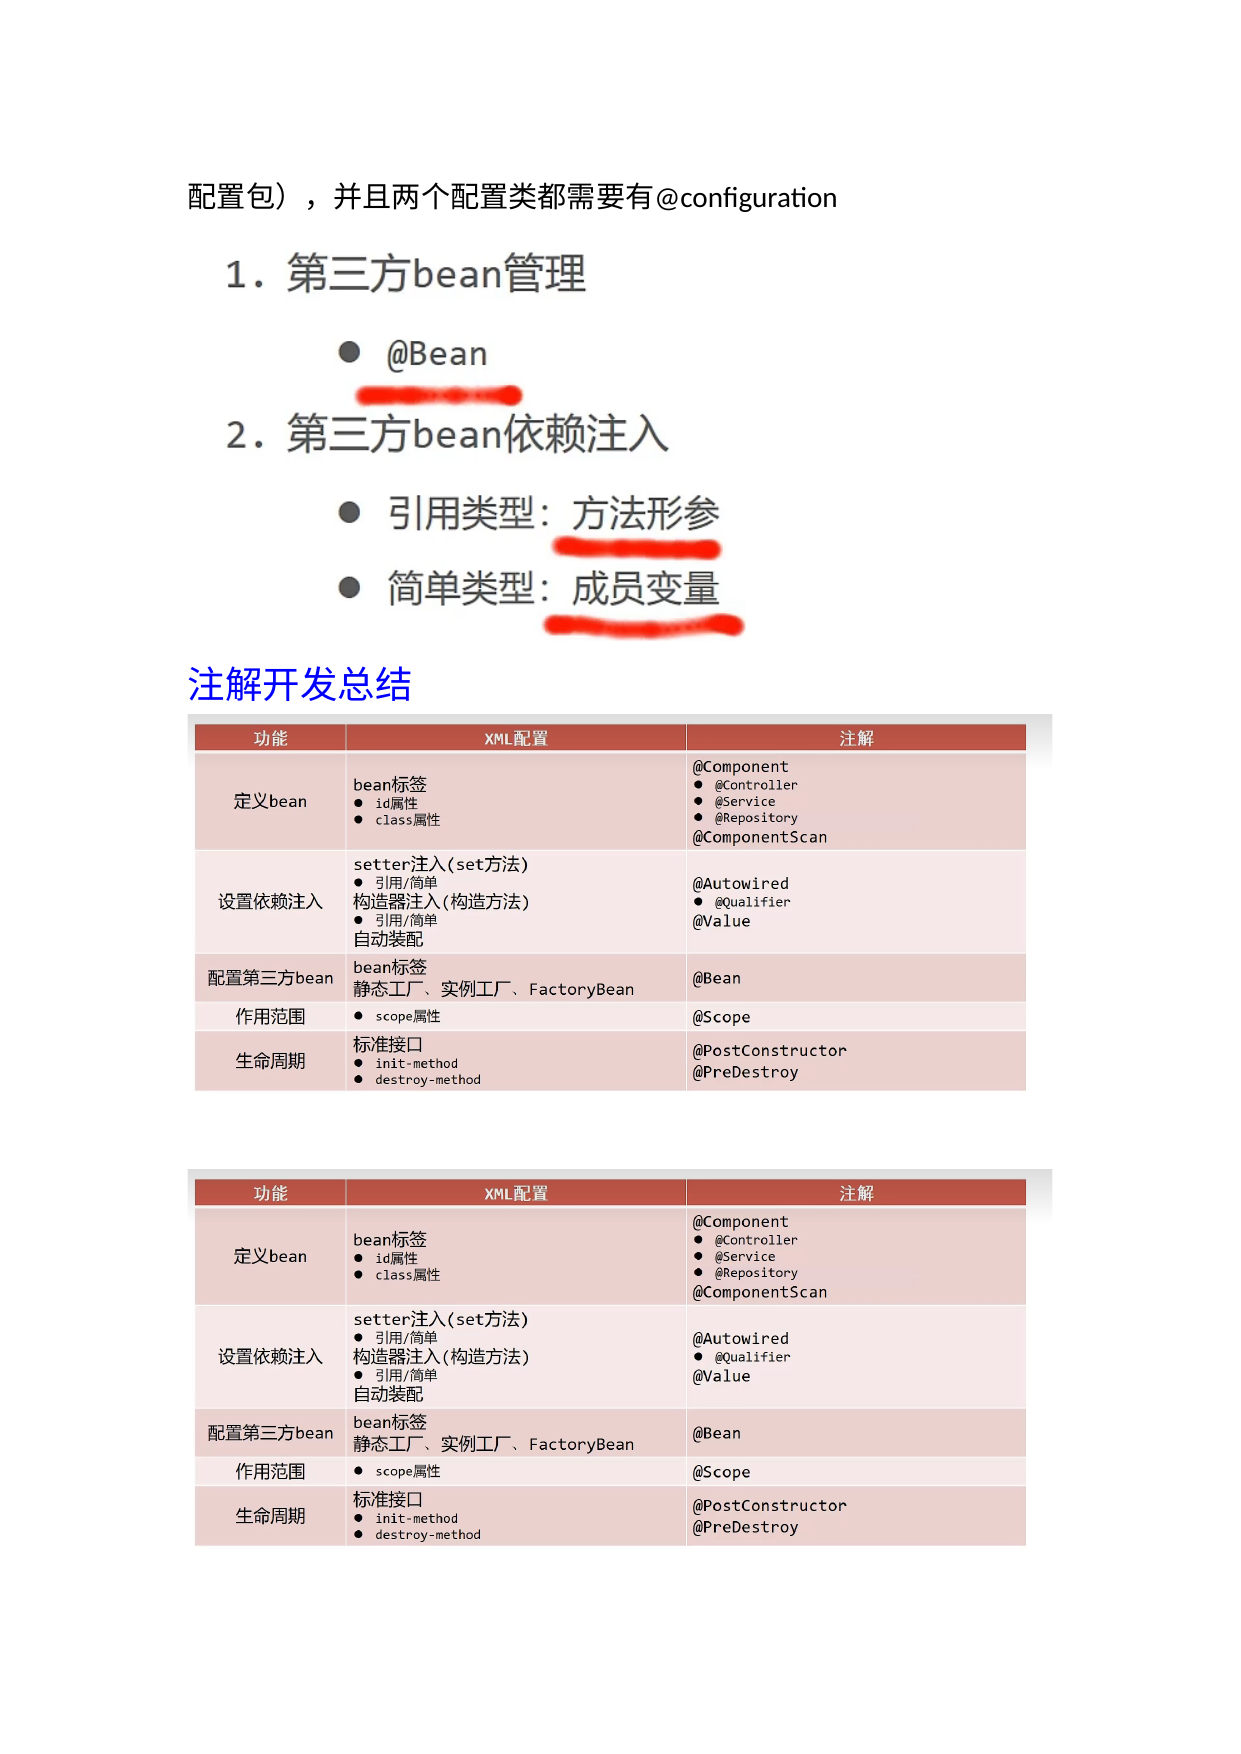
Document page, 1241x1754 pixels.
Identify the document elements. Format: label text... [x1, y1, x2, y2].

picture [187, 227, 847, 642]
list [187, 162, 1053, 227]
text 注解开发总结 [187, 649, 1053, 714]
picture [187, 714, 1053, 1103]
picture [187, 1169, 1053, 1558]
